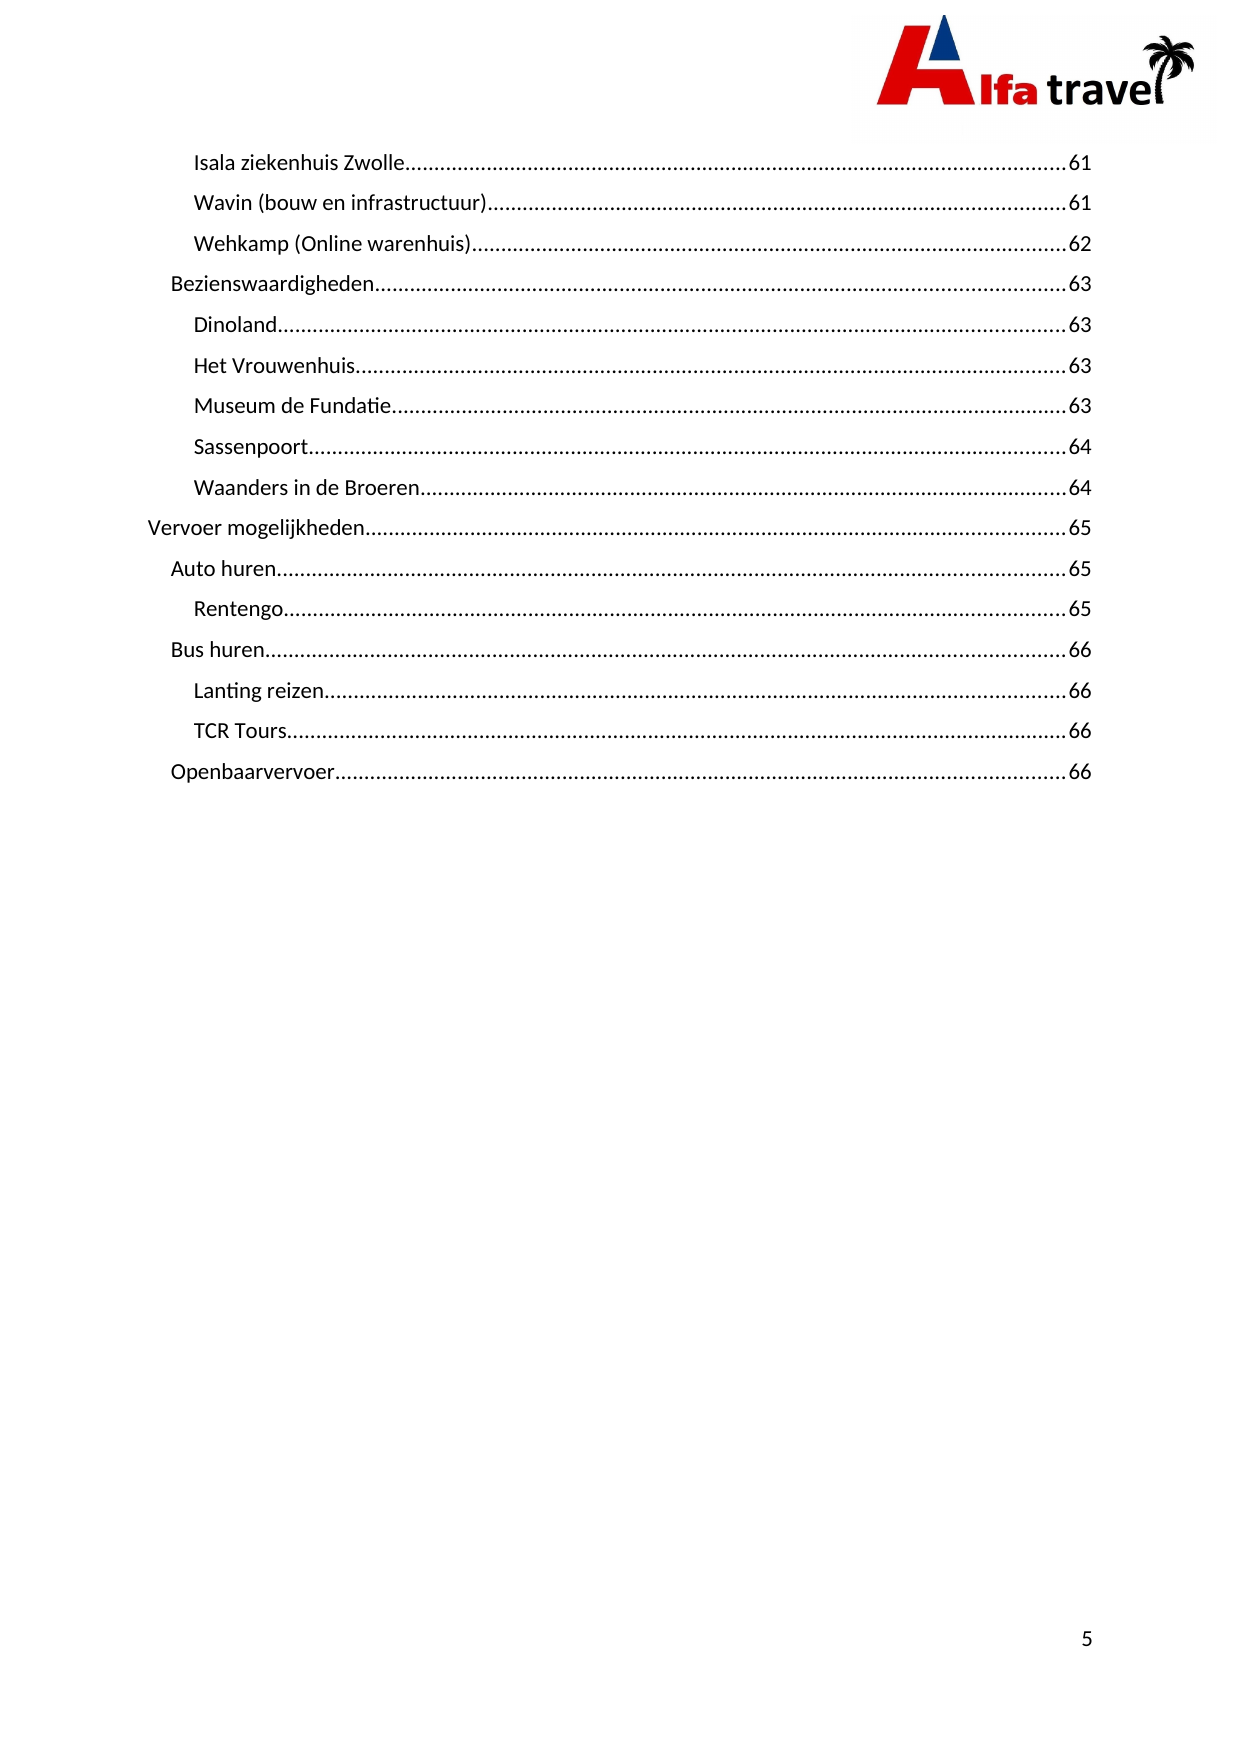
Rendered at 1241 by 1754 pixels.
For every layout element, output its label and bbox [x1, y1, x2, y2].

picture [956, 15, 1218, 146]
